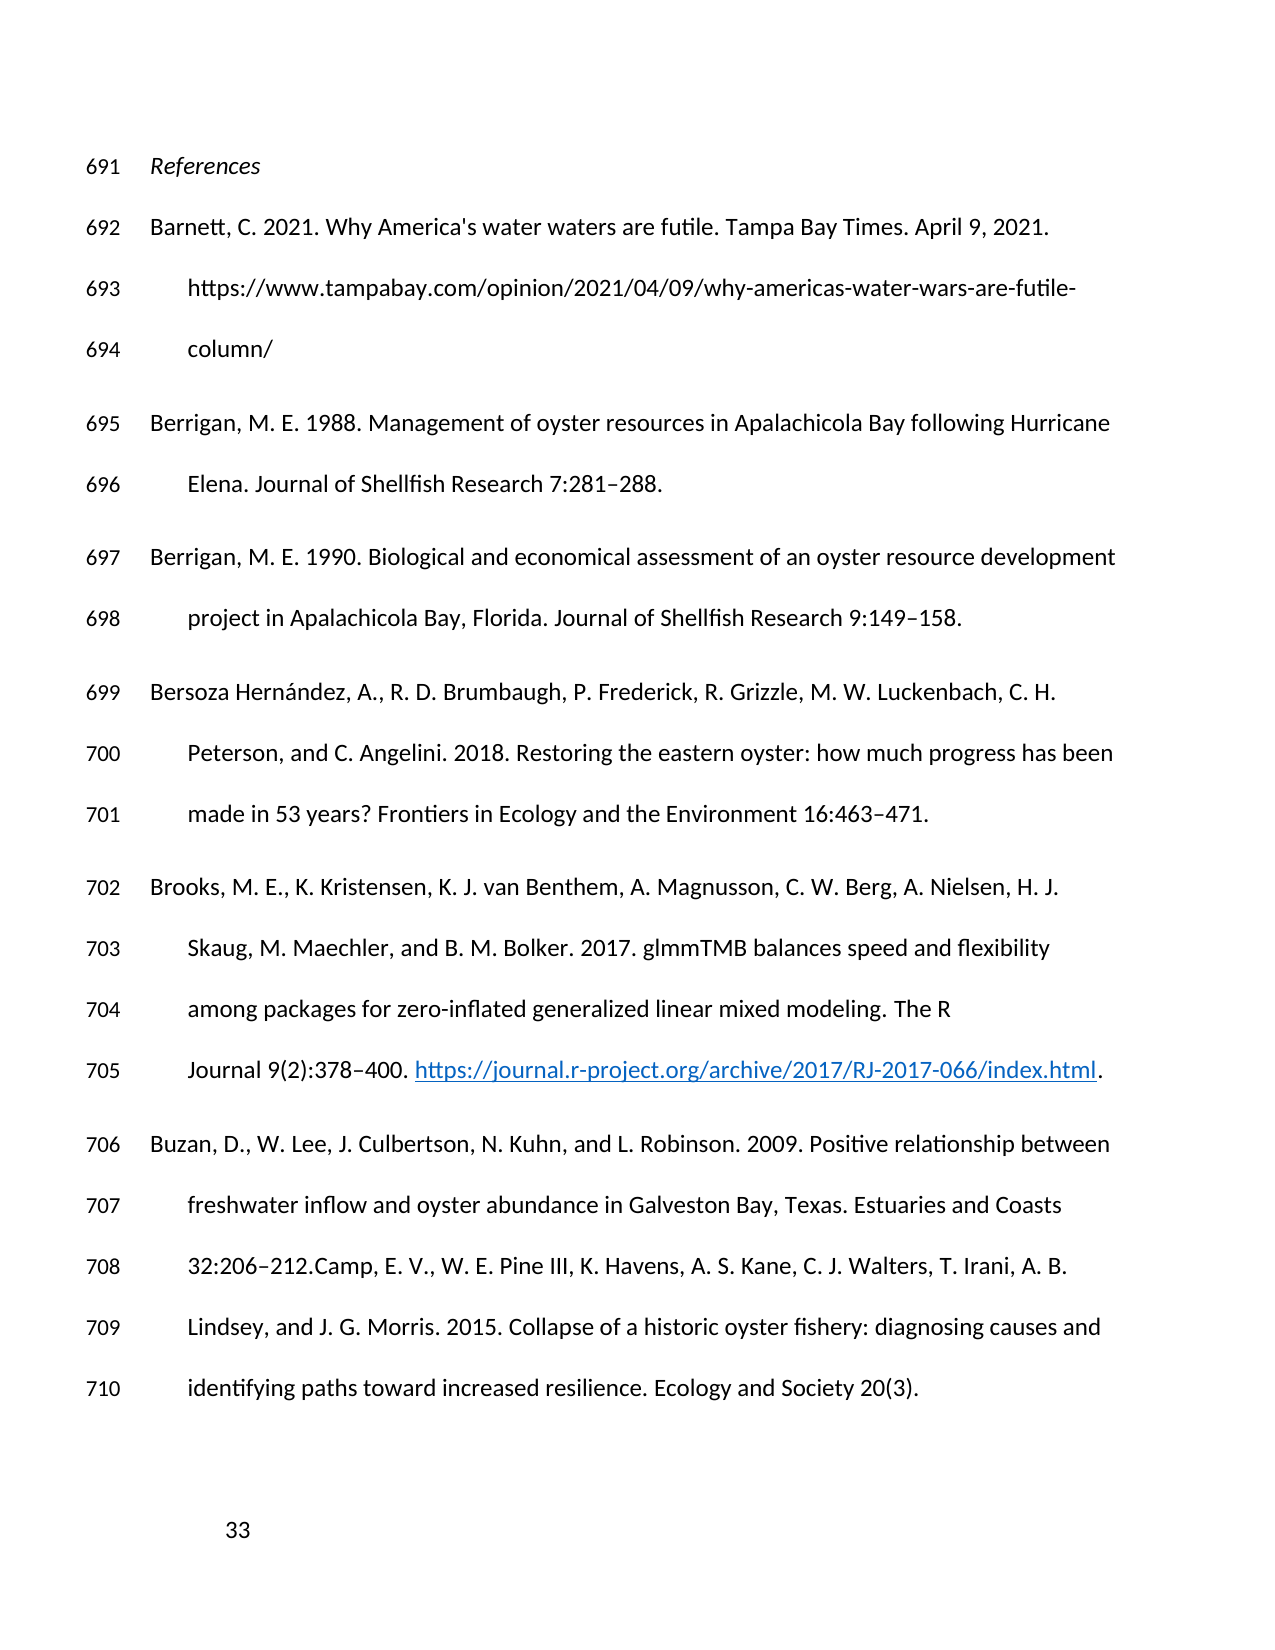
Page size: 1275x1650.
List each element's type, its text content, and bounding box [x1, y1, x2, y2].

text Bersoza Hernández, A., R. D. Brumbaugh, P. Frederick, R. Grizzle, M. W. Luckenbach, C. H. Peterson, and C. Angelini. 2018. Restoring the eastern oyster: how much progress has been made in 53 years? Frontiers in Ecology and the Environment 16:463–471. [150, 676, 1125, 828]
text Berrigan, M. E. 1988. Management of oyster resources in Apalachicola Bay following Hurricane Elena. Journal of Shellfish Research 7:281–288. [150, 407, 1125, 498]
text Barnett, C. 2021. Why America's water waters are futile. Tampa Bay Times. April 9, 2021. https://www.tampabay.com/opinion/2021/04/09/why-americas-water-wars-are-futile-column/ [150, 211, 1125, 364]
text Berrigan, M. E. 1990. Biological and economical assessment of an oyster resource development project in Apalachicola Bay, Florida. Journal of Shellfish Research 9:149–158. [150, 541, 1125, 633]
subtitle References [150, 150, 1125, 181]
text Buzan, D., W. Lee, J. Culbertson, N. Kuhn, and L. Robinson. 2009. Positive relationship between freshwater inflow and oyster abundance in Galveston Bay, Texas. Estuaries and Coasts 32:206–212.Camp, E. V., W. E. Pine III, K. Havens, A. S. Kane, C. J. Walters, T. Irani, A. B. Lindsey, and J. G. Morris. 2015. Collapse of a historic oyster fishery: diagnosing causes and identifying paths toward increased resilience. Ecology and Society 20(3). [150, 1128, 1125, 1403]
text Brooks, M. E., K. Kristensen, K. J. van Benthem, A. Magnusson, C. W. Berg, A. Nielsen, H. J. Skaug, M. Maechler, and B. M. Bolker. 2017. glmmTMB balances speed and flexibility among packages for zero-inflated generalized linear mixed modeling. The R Journal 9(2):378–400. https://journal.r-project.org/archive/2017/RJ-2017-066/index.html. [150, 871, 1125, 1085]
